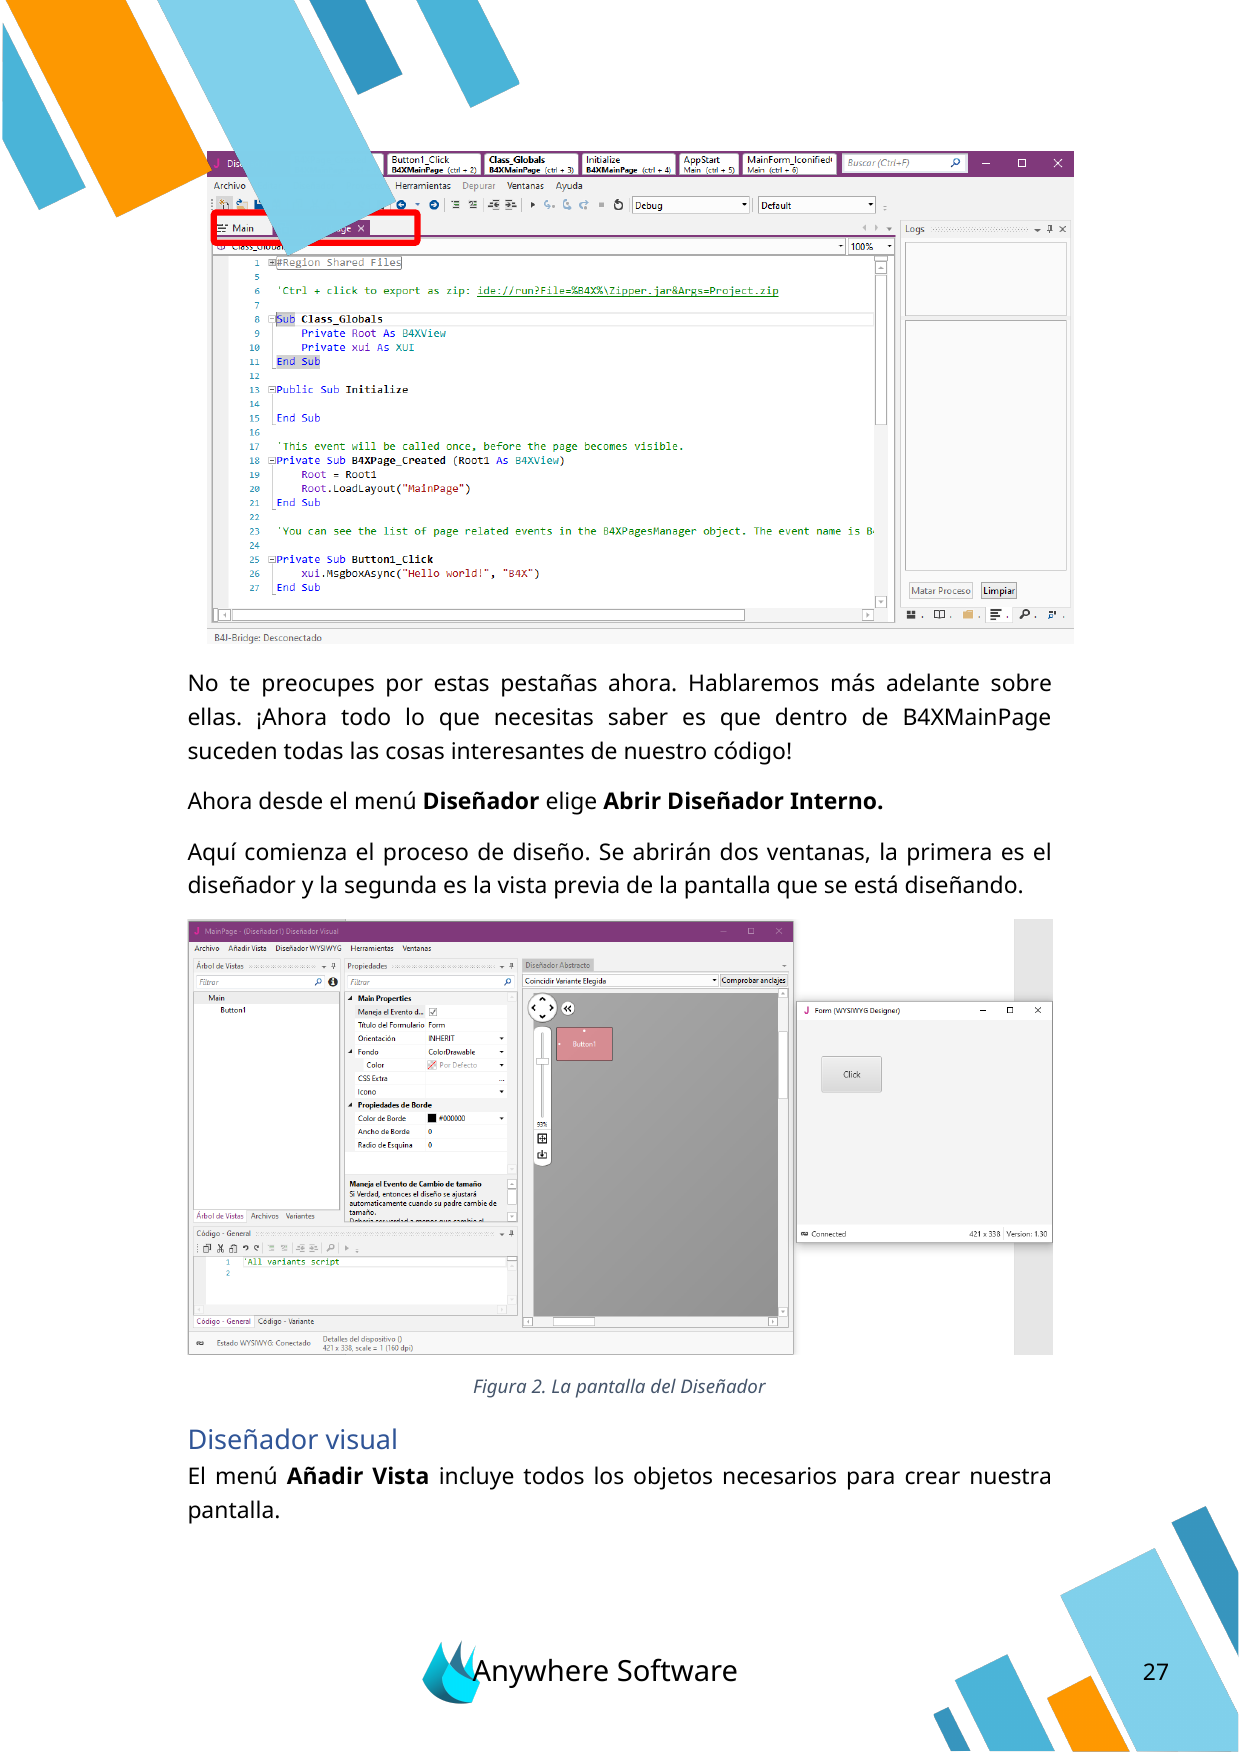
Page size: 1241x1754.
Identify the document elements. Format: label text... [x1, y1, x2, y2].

picture [187, 919, 1053, 1355]
picture [422, 1640, 481, 1704]
text El menú Añadir Vista incluye todos los objetos necesarios para crear nuestra pantalla. [187, 1460, 1053, 1525]
text Figura 2. La pantalla del Diseñador [187, 1374, 1053, 1399]
picture [2, 0, 1074, 644]
subtitle Diseñador visual [187, 1420, 1053, 1457]
text Aquí comienza el proceso de diseño. Se abrirán dos ventanas, la primera es el diseñador y la segunda es la vista previa de la pantalla que se está diseñando. [187, 836, 1053, 901]
text Ahora desde el menú Diseñador elige Abrir Diseñador Interno. [187, 785, 1053, 816]
picture [933, 1506, 1239, 1752]
text No te preocupes por estas pestañas ahora. Hablaremos más adelante sobre ellas. ¡Ahora todo lo que necesitas saber es que dentro de B4XMainPage suceden todas las cosas interesantes de nuestro código! [187, 667, 1053, 766]
